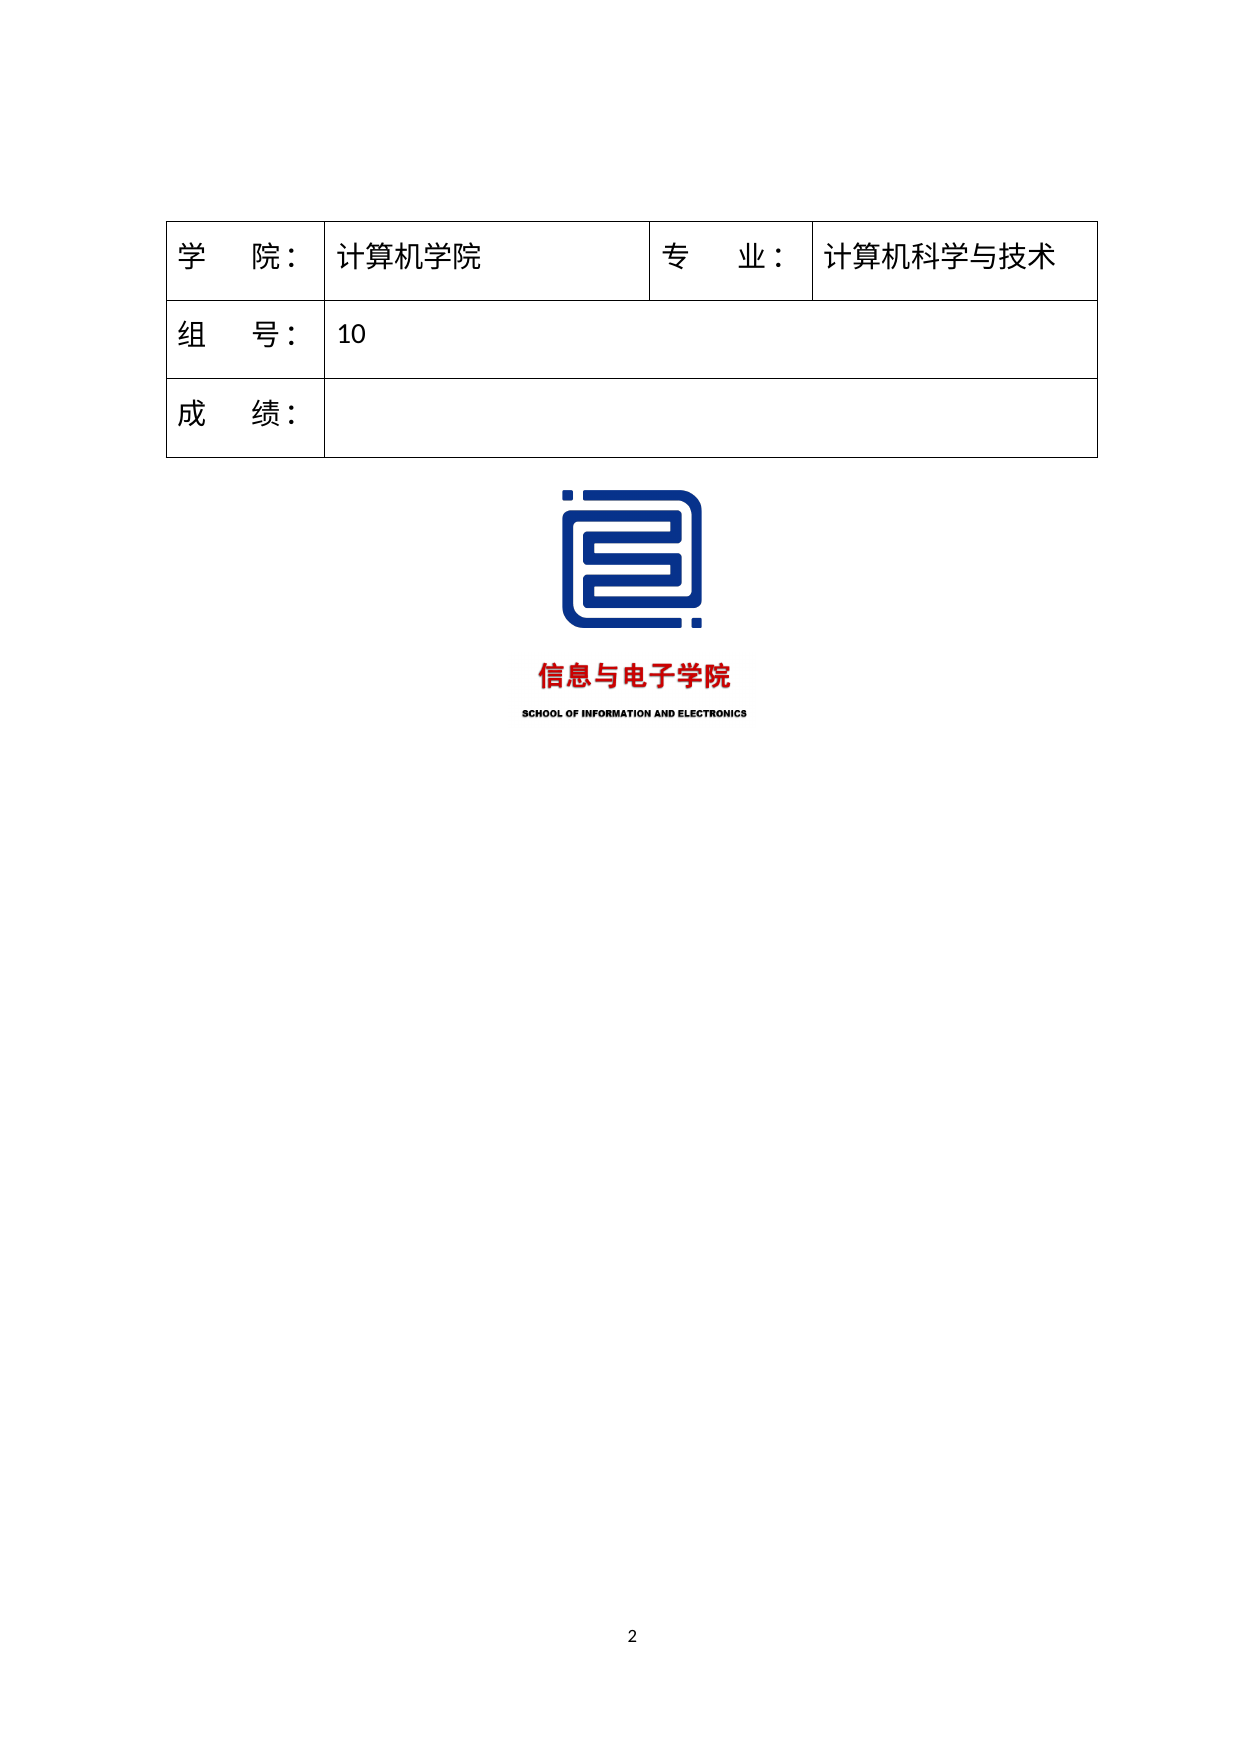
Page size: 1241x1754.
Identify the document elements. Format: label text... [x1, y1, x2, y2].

table_cell 组 号： [167, 301, 324, 378]
table_cell 成 绩： [167, 379, 324, 457]
table_cell 计算机学院 [325, 222, 649, 299]
table_cell 专 业： [650, 222, 812, 299]
table_cell 计算机科学与技术 [813, 222, 1097, 299]
table_cell 学 院： [167, 222, 324, 299]
picture [562, 490, 702, 628]
table_cell 10 [325, 301, 1097, 378]
table_cell [325, 379, 1097, 457]
picture [508, 652, 756, 728]
